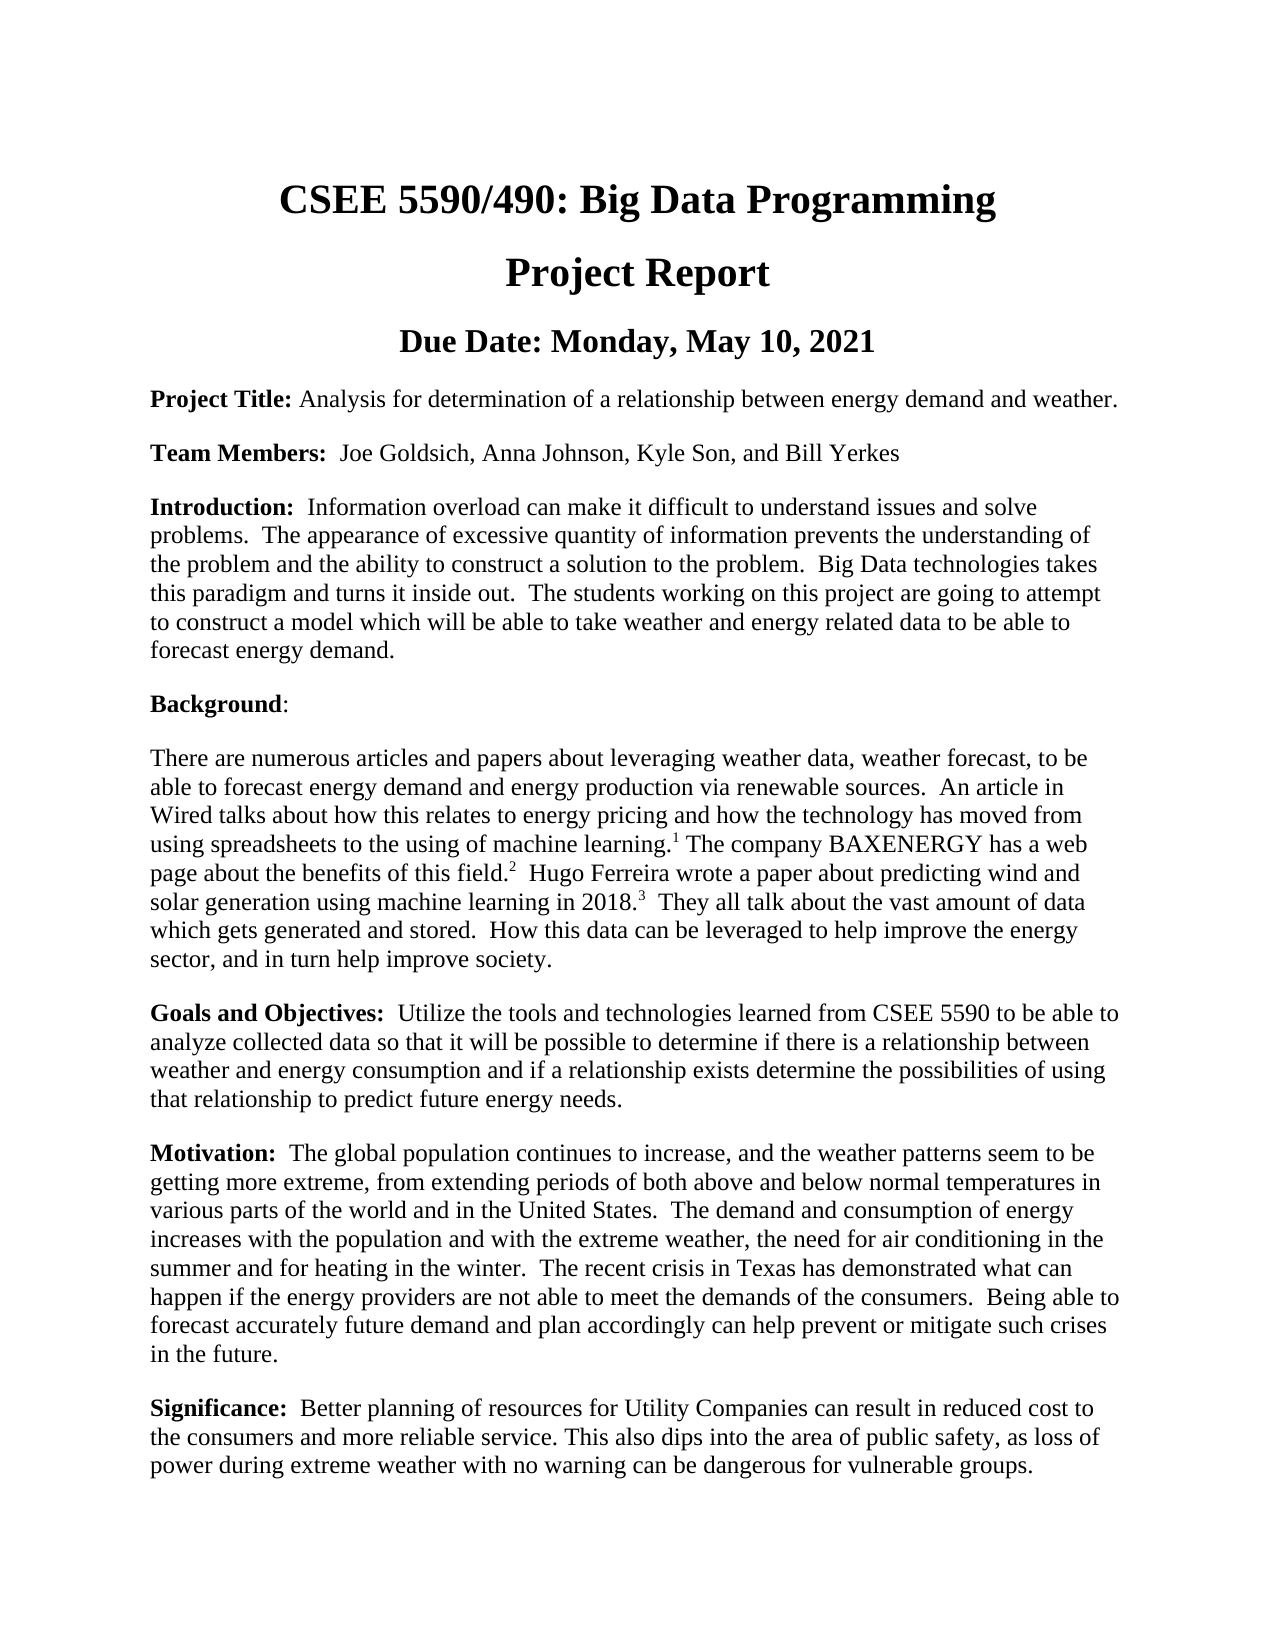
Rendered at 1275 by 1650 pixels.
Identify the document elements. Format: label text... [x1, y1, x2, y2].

text Introduction: Information overload can make it difficult to understand issues and solve problems. The appearance of excessive quantity of information prevents the understanding of the problem and the ability to construct a solution to the problem. Big Data technologies takes this paradigm and turns it inside out. The students working on this project are going to attempt to construct a model which will be able to take weather and energy related data to be able to forecast energy demand. [150, 492, 1125, 664]
text Project Report [150, 248, 1125, 296]
text Goals and Objectives: Utilize the tools and technologies learned from CSEE 5590 to be able to analyze collected data so that it will be possible to determine if there is a relationship between weather and energy consumption and if a relationship exists determine the possibilities of using that relationship to predict future energy needs. [150, 998, 1125, 1113]
text Significance: Better planning of resources for Utility Companies can result in reduced cost to the consumers and more reliable service. This also dips into the area of public safety, as loss of power during extreme weather with no warning can be dangerous for vulnerable groups. [150, 1393, 1125, 1479]
text CSEE 5590/490: Big Data Programming [150, 175, 1125, 223]
text Background: [150, 689, 1125, 718]
text Due Date: Monday, May 10, 2021 [150, 321, 1125, 359]
text Motivation: The global population continues to increase, and the weather patterns seem to be getting more extreme, from extending periods of both above and below normal temperatures in various parts of the world and in the United States. The demand and consumption of energy increases with the population and with the extreme weather, the need for air conditioning in the summer and for heating in the winter. The recent crisis in Texas has demonstrated what can happen if the energy providers are not able to meet the demands of the consumers. Being able to forecast accurately future demand and plan accordingly can help prevent or mitigate such crises in the future. [150, 1138, 1125, 1368]
text Team Members: Joe Goldsich, Anna Johnson, Kyle Son, and Bill Yerkes [150, 438, 1125, 467]
text There are numerous articles and papers about leveraging weather data, weather forecast, to be able to forecast energy demand and energy production via renewable sources. An article in Wired talks about how this relates to energy pricing and how the technology has moved from using spreadsheets to the using of machine learning.1 The company BAXENERGY has a web page about the benefits of this field.2 Hugo Ferreira wrote a paper about predicting wind and solar generation using machine learning in 2018.3 They all talk about the vast amount of data which gets generated and stored. How this data can be leveraged to help improve the energy sector, and in turn help improve society. [150, 743, 1125, 973]
text Project Title: Analysis for determination of a relationship between energy demand and weather. [150, 384, 1125, 413]
